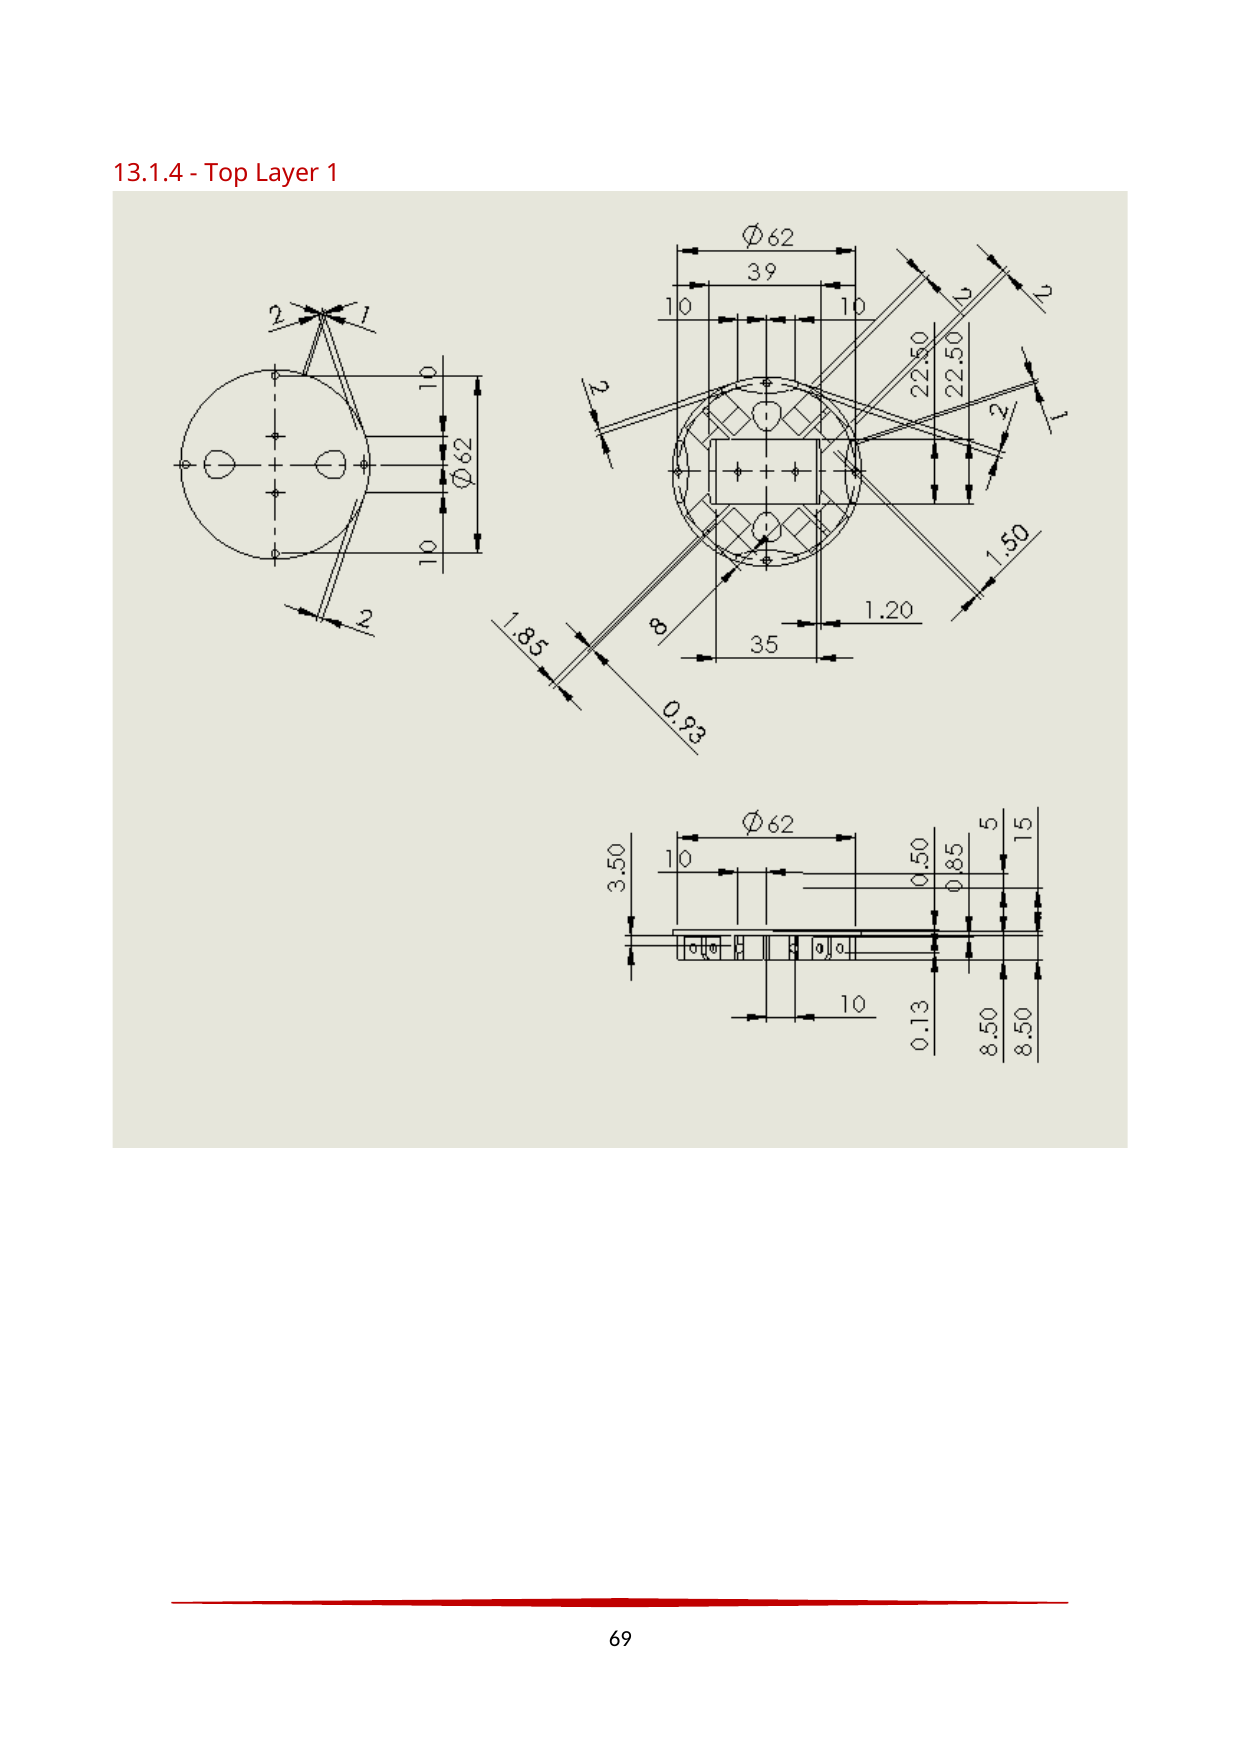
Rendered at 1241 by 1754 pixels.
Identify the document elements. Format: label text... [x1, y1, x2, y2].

picture [112, 191, 1128, 1148]
subtitle 13.1.4 - Top Layer 1 [112, 154, 1128, 188]
